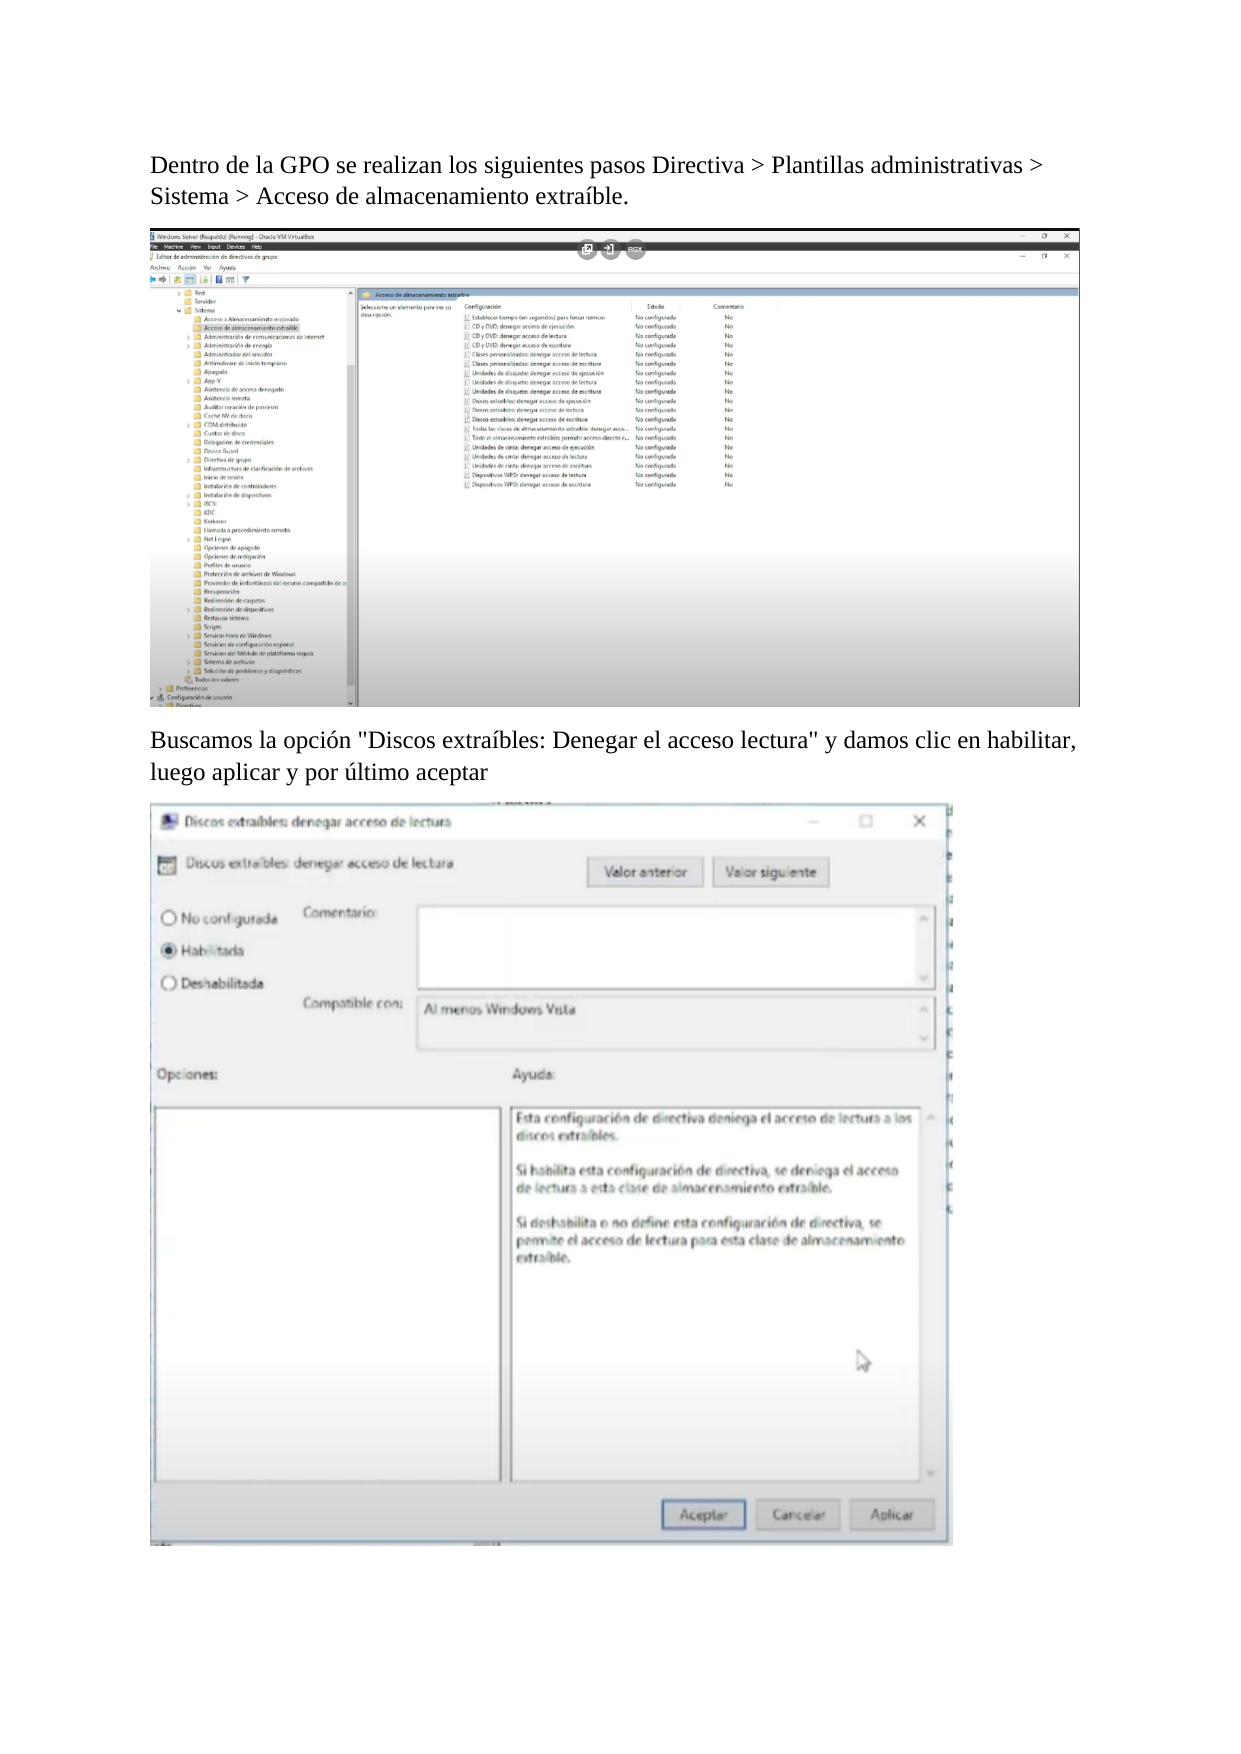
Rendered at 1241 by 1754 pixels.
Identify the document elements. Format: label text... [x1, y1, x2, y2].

picture [150, 802, 954, 1546]
text Buscamos la opción "Discos extraíbles: Denegar el acceso lectura" y damos clic en habilitar, luego aplicar y por último aceptar [150, 726, 1086, 785]
picture [150, 228, 1080, 707]
text Dentro de la GPO se realizan los siguientes pasos Directiva > Plantillas administrativas > Sistema > Acceso de almacenamiento extraíble. [150, 150, 1086, 210]
